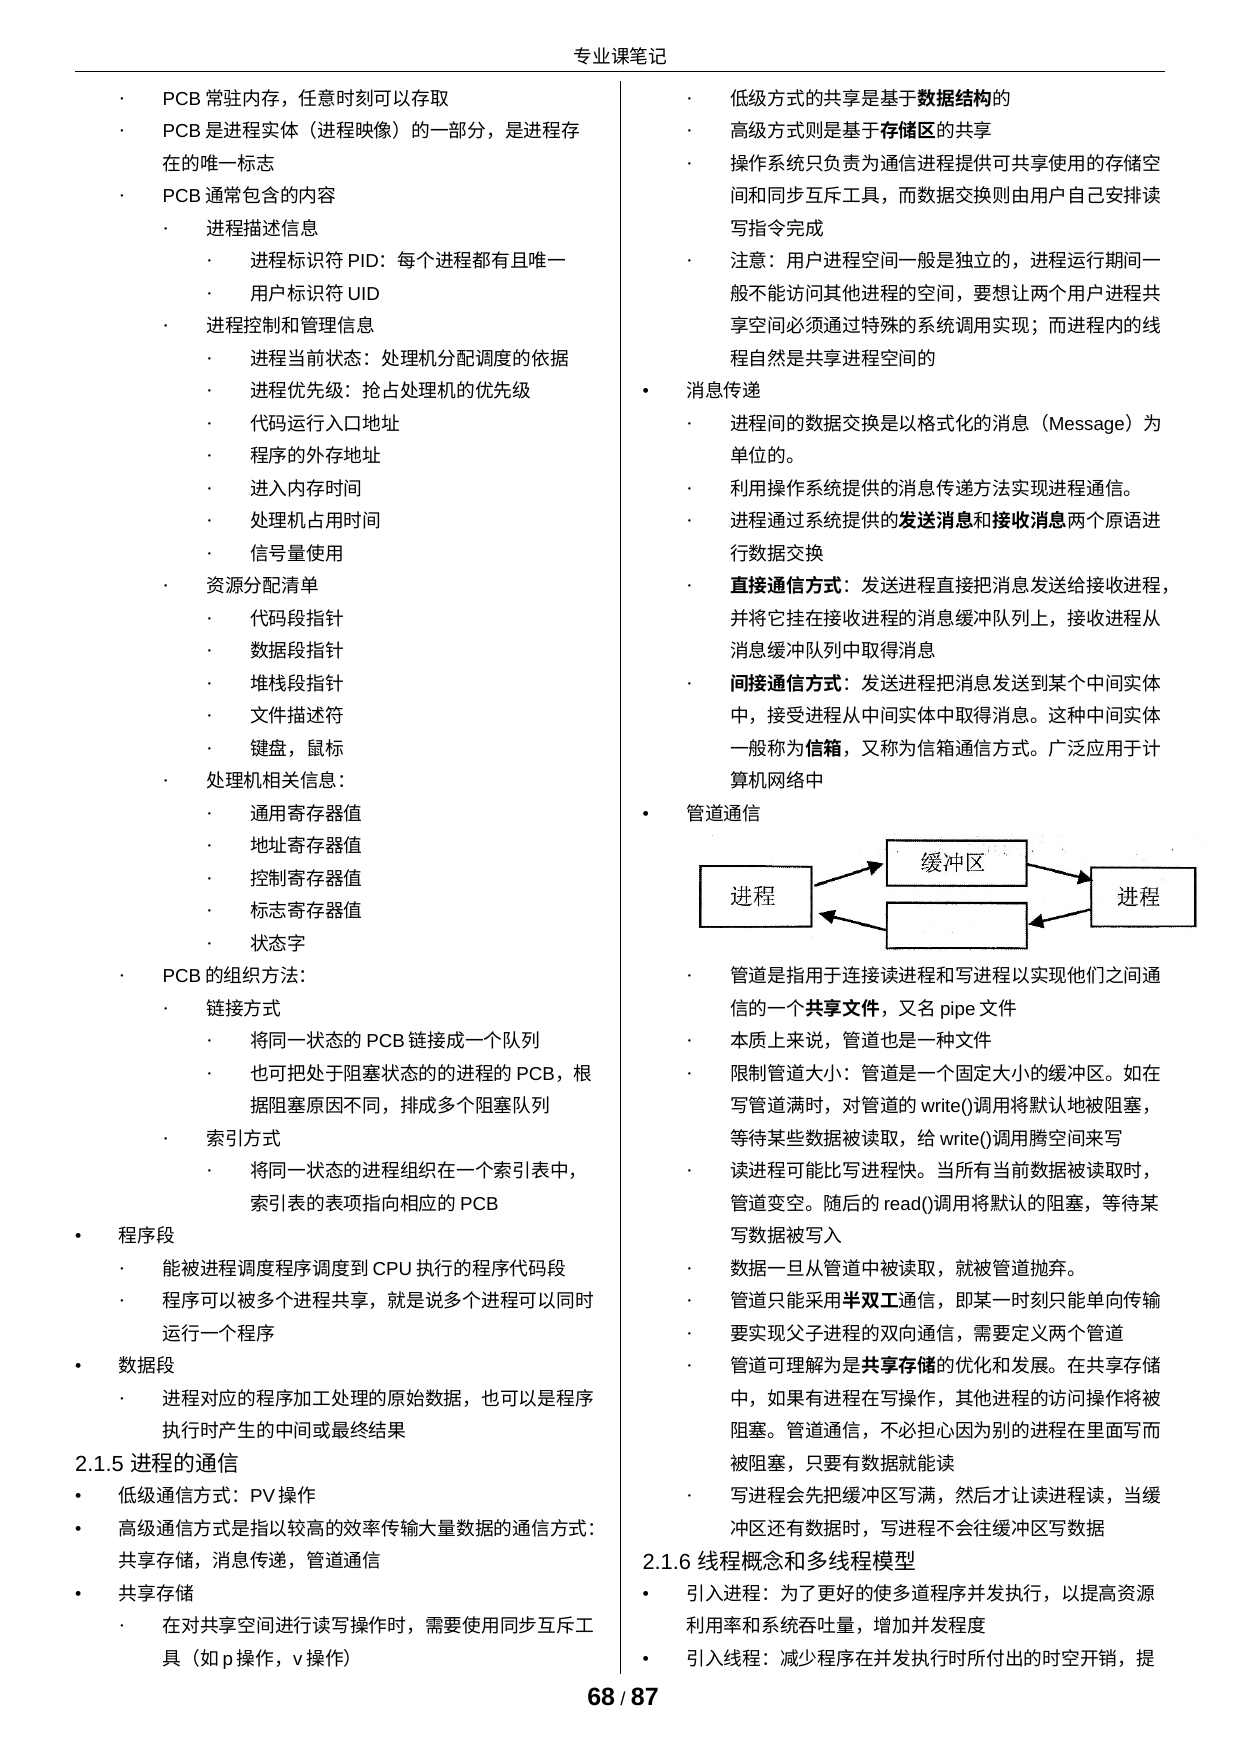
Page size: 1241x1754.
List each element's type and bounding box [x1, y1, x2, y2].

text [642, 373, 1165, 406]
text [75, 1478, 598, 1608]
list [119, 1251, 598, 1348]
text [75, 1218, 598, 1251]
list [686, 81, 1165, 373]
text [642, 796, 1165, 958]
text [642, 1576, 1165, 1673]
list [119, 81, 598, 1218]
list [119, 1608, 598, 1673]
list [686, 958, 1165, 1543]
picture [686, 831, 1209, 955]
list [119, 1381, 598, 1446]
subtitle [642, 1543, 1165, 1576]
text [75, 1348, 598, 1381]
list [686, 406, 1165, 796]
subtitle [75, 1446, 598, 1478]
